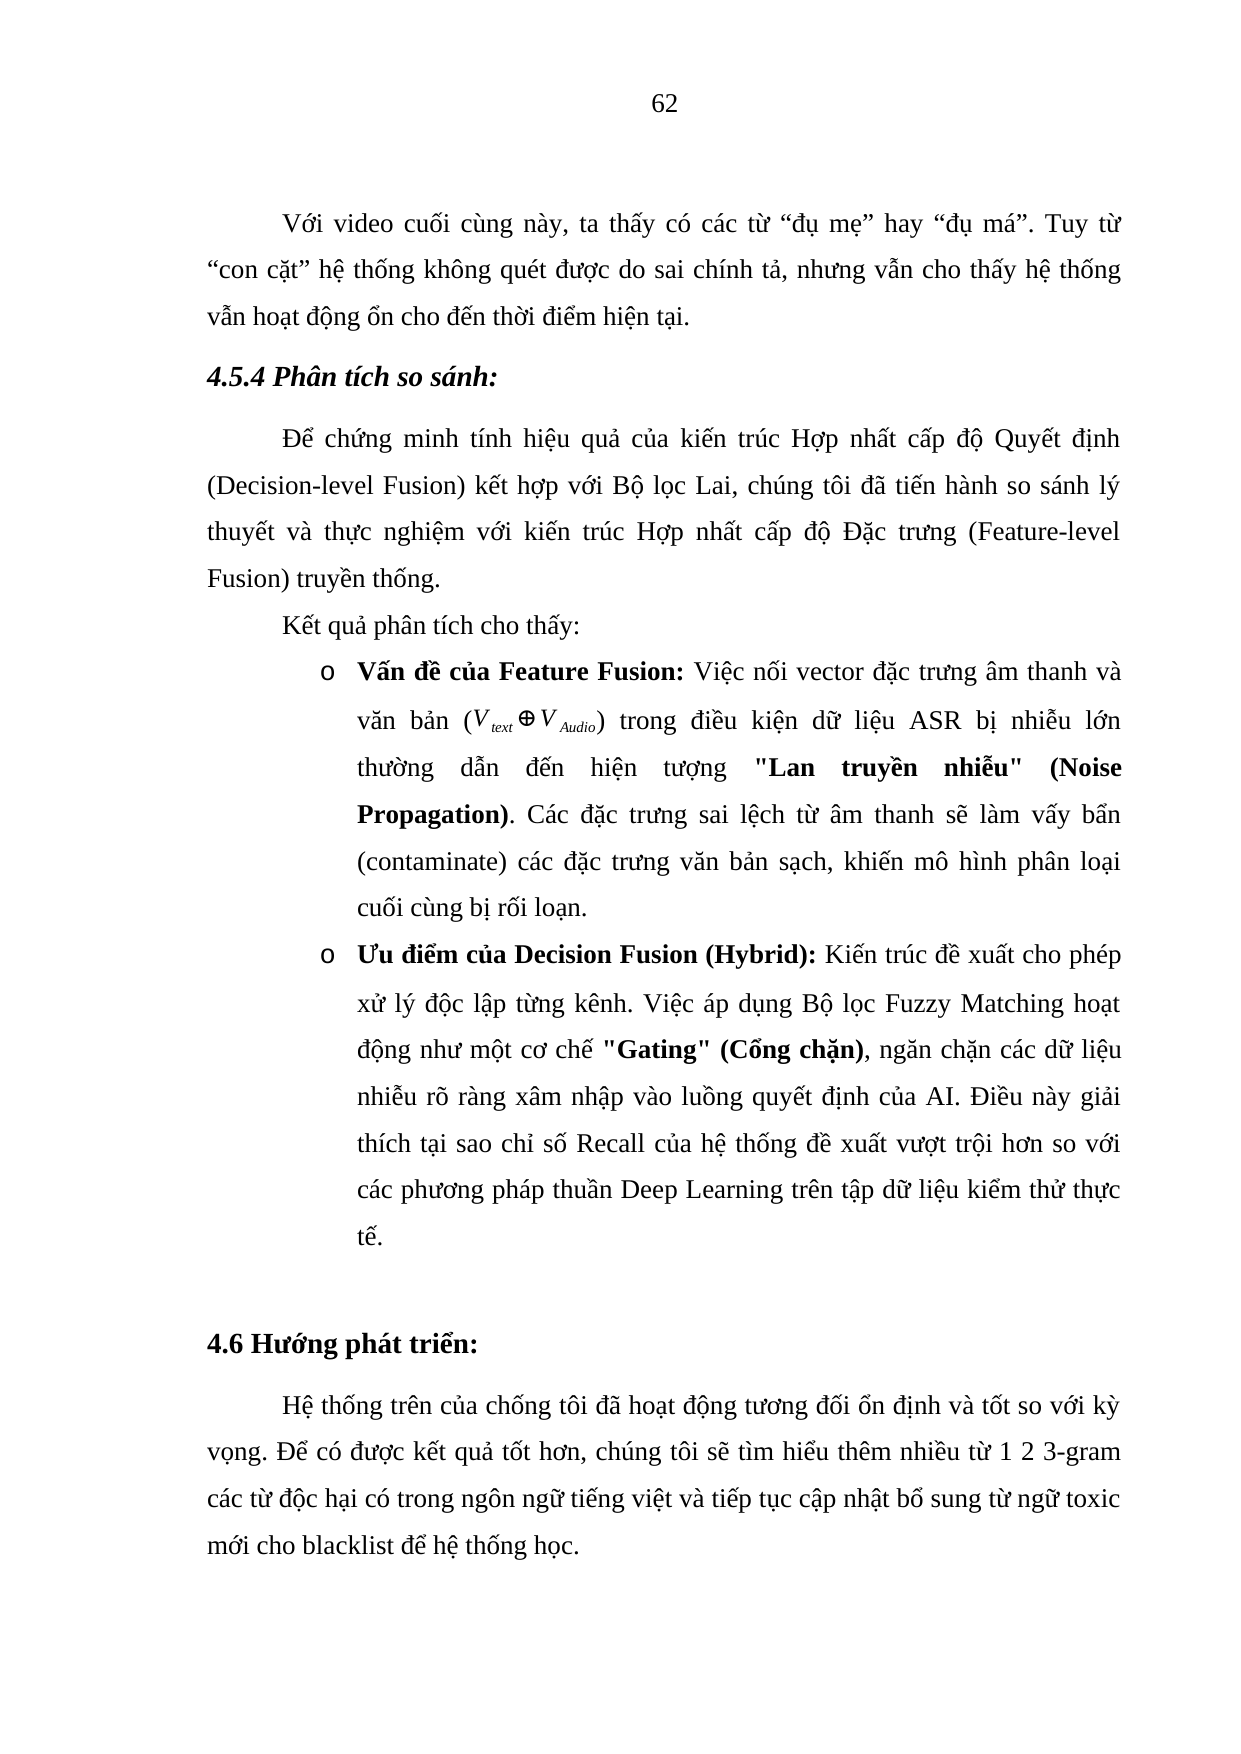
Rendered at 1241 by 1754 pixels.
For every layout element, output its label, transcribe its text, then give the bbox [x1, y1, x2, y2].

text Hệ thống trên của chống tôi đã hoạt động tương đối ổn định và tốt so với kỳ vọng. Để có được kết quả tốt hơn, chúng tôi sẽ tìm hiểu thêm nhiều từ 1 2 3-gram các từ độc hại có trong ngôn ngữ tiếng việt và tiếp tục cập nhật bổ sung từ ngữ toxic mới cho blacklist để hệ thống học. [207, 1389, 1122, 1560]
subtitle Phân tích so sánh: [207, 359, 1122, 393]
list Ưu điểm của Decision Fusion (Hybrid): Kiến trúc đề xuất cho phép xử lý độc lập từng kênh. Việc áp dụng Bộ lọc Fuzzy Matching hoạt động như một cơ chế "Gating" (Cổng chặn), ngăn chặn các dữ liệu nhiễu rõ ràng xâm nhập vào luồng quyết định của AI. Điều này giải thích tại sao chỉ số Recall của hệ thống đề xuất vượt trội hơn so với các phương pháp thuần Deep Learning trên tập dữ liệu kiểm thử thực tế. [319, 938, 1122, 1251]
list Vấn đề của Feature Fusion: Việc nối vector đặc trưng âm thanh và văn bản () trong điều kiện dữ liệu ASR bị nhiễu lớn thường dẫn đến hiện tượng "Lan truyền nhiễu" (Noise Propagation). Các đặc trưng sai lệch từ âm thanh sẽ làm vấy bẩn (contaminate) các đặc trưng văn bản sạch, khiến mô hình phân loại cuối cùng bị rối loạn. [319, 655, 1122, 922]
text Kết quả phân tích cho thấy: [207, 609, 1122, 640]
text Với video cuối cùng này, ta thấy có các từ “đụ mẹ” hay “đụ má”. Tuy từ “con cặt” hệ thống không quét được do sai chính tả, nhưng vẫn cho thấy hệ thống vẫn hoạt động ổn cho đến thời điểm hiện tại. [207, 207, 1122, 331]
subtitle Hướng phát triển: [207, 1326, 1122, 1359]
text Để chứng minh tính hiệu quả của kiến trúc Hợp nhất cấp độ Quyết định (Decision-level Fusion) kết hợp với Bộ lọc Lai, chúng tôi đã tiến hành so sánh lý thuyết và thực nghiệm với kiến trúc Hợp nhất cấp độ Đặc trưng (Feature-level Fusion) truyền thống. [207, 422, 1122, 593]
